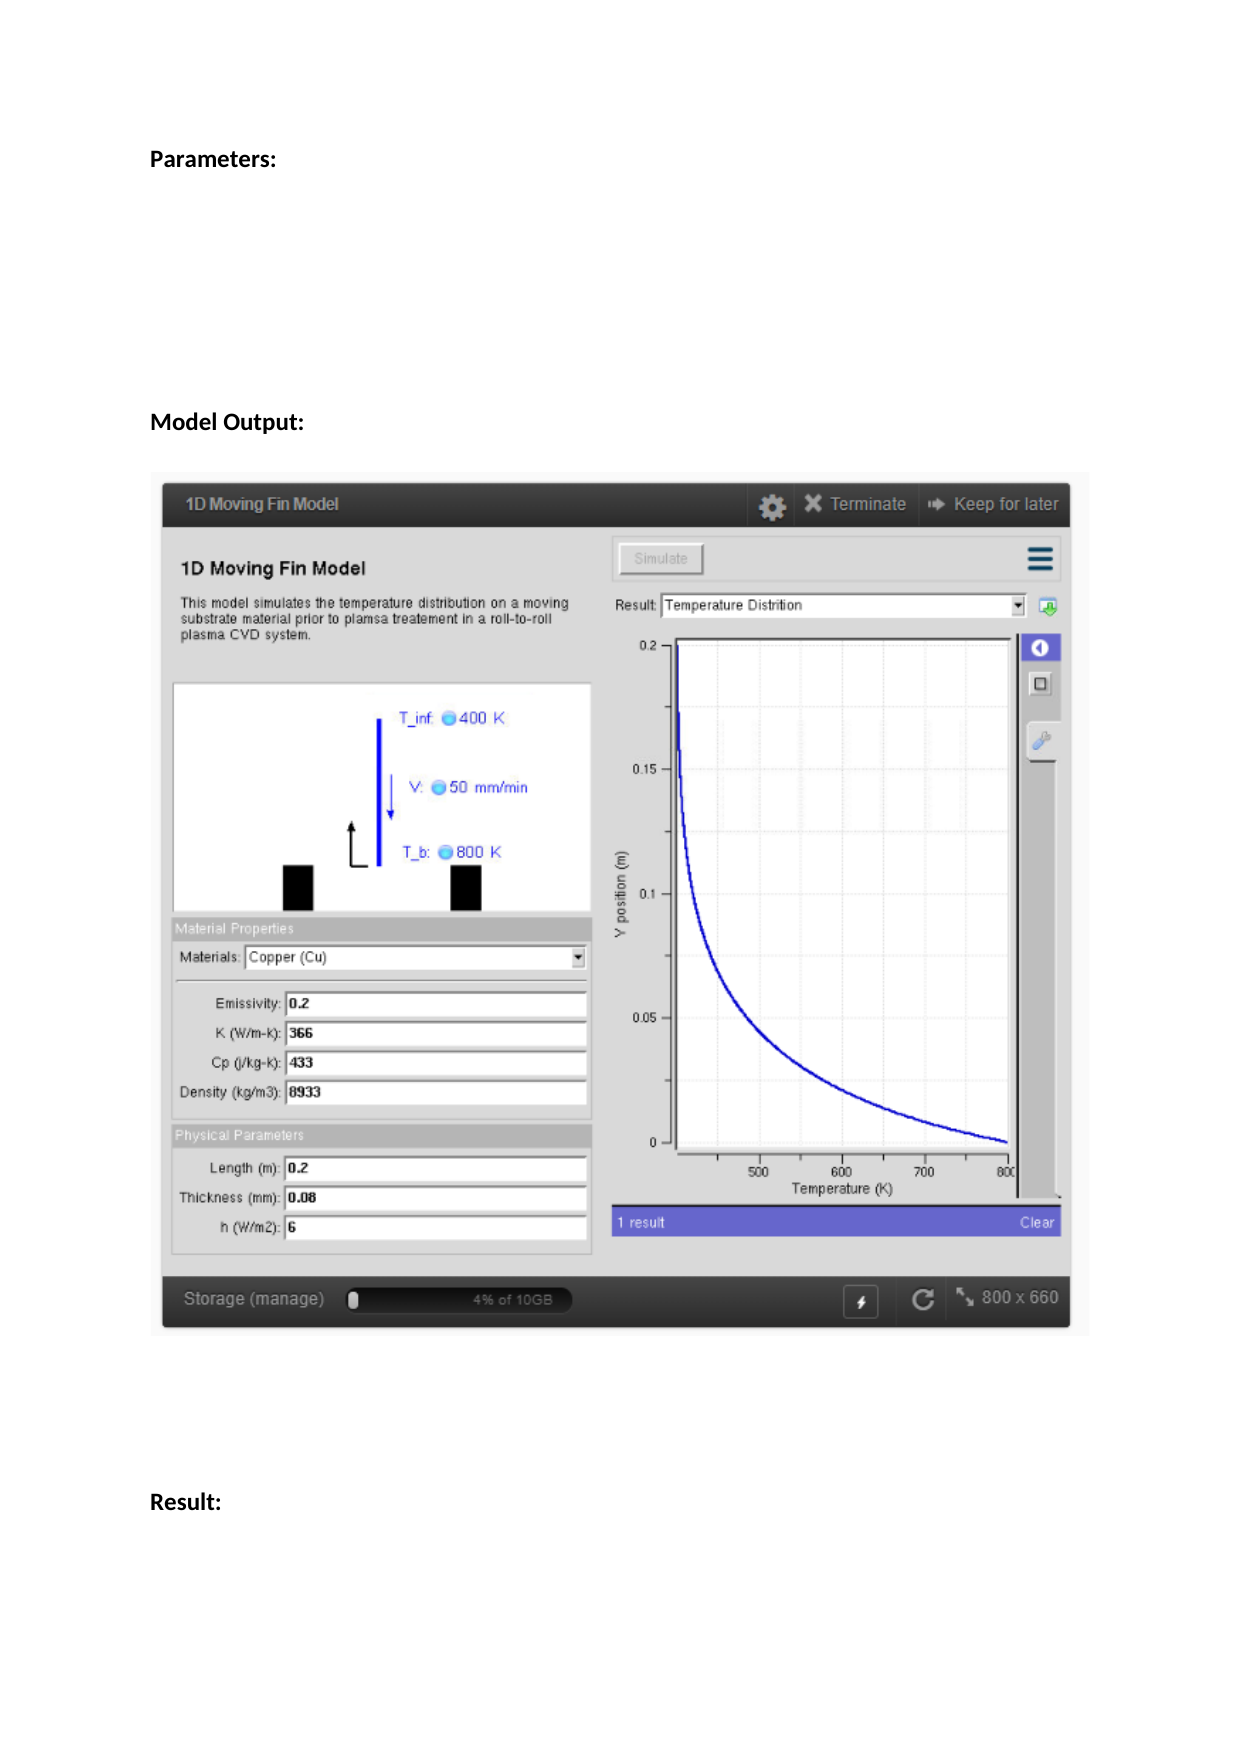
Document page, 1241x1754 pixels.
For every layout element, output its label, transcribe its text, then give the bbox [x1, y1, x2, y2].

picture [150, 472, 1090, 1336]
text Result: [150, 1486, 1090, 1517]
text Parameters: [150, 143, 1090, 174]
text Model Output: [150, 406, 1090, 437]
